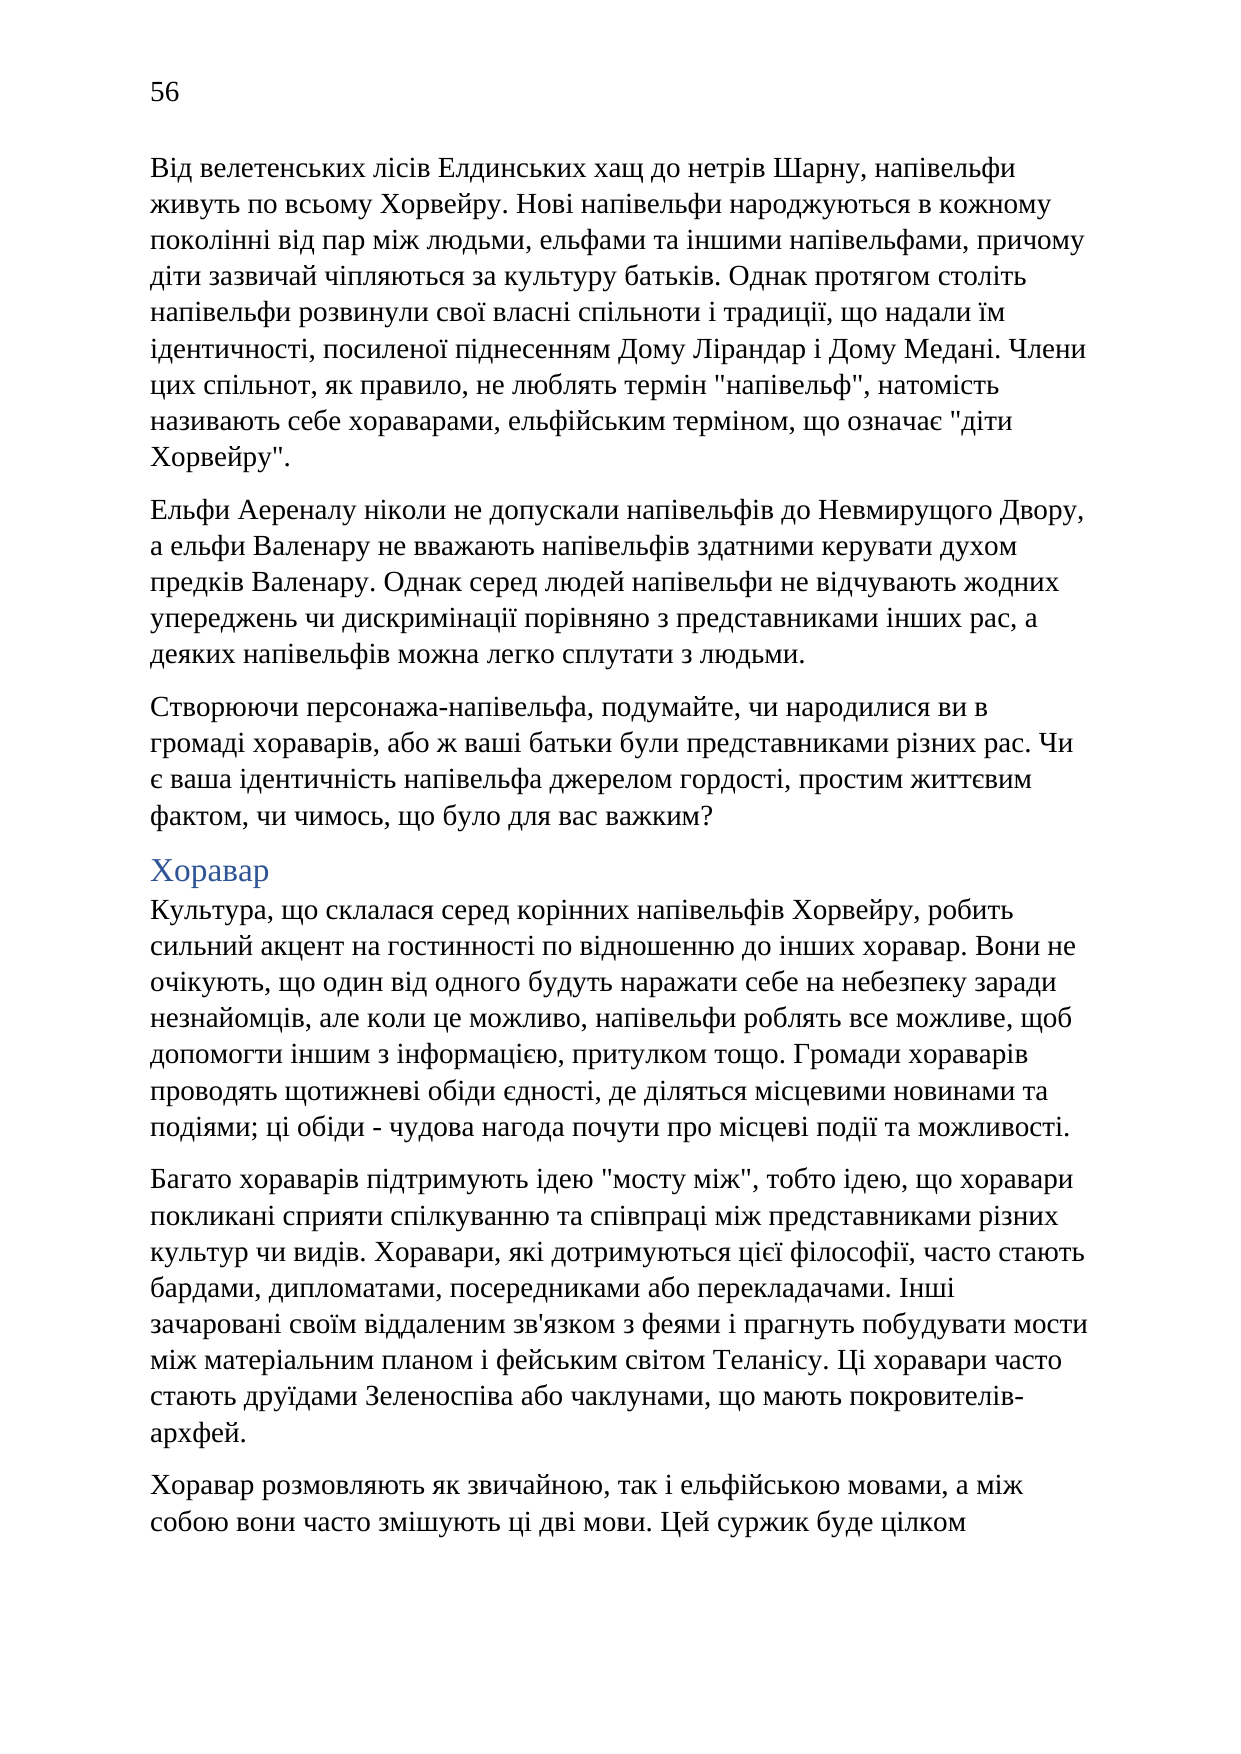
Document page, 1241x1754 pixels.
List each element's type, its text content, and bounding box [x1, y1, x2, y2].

text Ельфи Аереналу ніколи не допускали напівельфів до Невмирущого Двору, а ельфи Валенару не вважають напівельфів здатними керувати духом предків Валенару. Однак серед людей напівельфи не відчувають жодних упереджень чи дискримінації порівняно з представниками інших рас, а деяких напівельфів можна легко сплутати з людьми. [150, 492, 1090, 670]
text Багато хораварів підтримують ідею "мосту між", тобто ідею, що хоравари покликані сприяти спілкуванню та співпраці між представниками різних культур чи видів. Хоравари, які дотримуються цієї філософії, часто стають бардами, дипломатами, посередниками або перекладачами. Інші зачаровані своїм віддаленим зв'язком з феями і прагнуть побудувати мости між матеріальним планом і фейським світом Теланісу. Ці хоравари часто стають друїдами Зеленоспіва або чаклунами, що мають покровителів-архфей. [150, 1162, 1090, 1448]
text Від велетенських лісів Елдинських хащ до нетрів Шарну, напівельфи живуть по всьому Хорвейру. Нові напівельфи народжуються в кожному поколінні від пар між людьми, ельфами та іншими напівельфами, причому діти зазвичай чіпляються за культуру батьків. Однак протягом століть напівельфи розвинули свої власні спільноти і традиції, що надали їм ідентичності, посиленої піднесенням Дому Лірандар і Дому Медані. Члени цих спільнот, як правило, не люблять термін "напівельф", натомість називають себе хораварами, ельфійським терміном, що означає "діти Хорвейру". [150, 150, 1090, 473]
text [150, 1467, 1090, 1537]
text Створюючи персонажа-напівельфа, подумайте, чи народилися ви в громаді хораварів, або ж ваші батьки були представниками різних рас. Чи є ваша ідентичність напівельфа джерелом гордості, простим життєвим фактом, чи чимось, що було для вас важким? [150, 689, 1090, 831]
subtitle Хоравар [150, 851, 1090, 889]
text Культура, що склалася серед корінних напівельфів Хорвейру, робить сильний акцент на гостинності по відношенню до інших хоравар. Вони не очікують, що один від одного будуть наражати себе на небезпеку заради незнайомців, але коли це можливо, напівельфи роблять все можливе, щоб допомогти іншим з інформацією, притулком тощо. Громади хораварів проводять щотижневі обіди єдності, де діляться місцевими новинами та подіями; ці обіди - чудова нагода почути про місцеві події та можливості. [150, 892, 1090, 1142]
